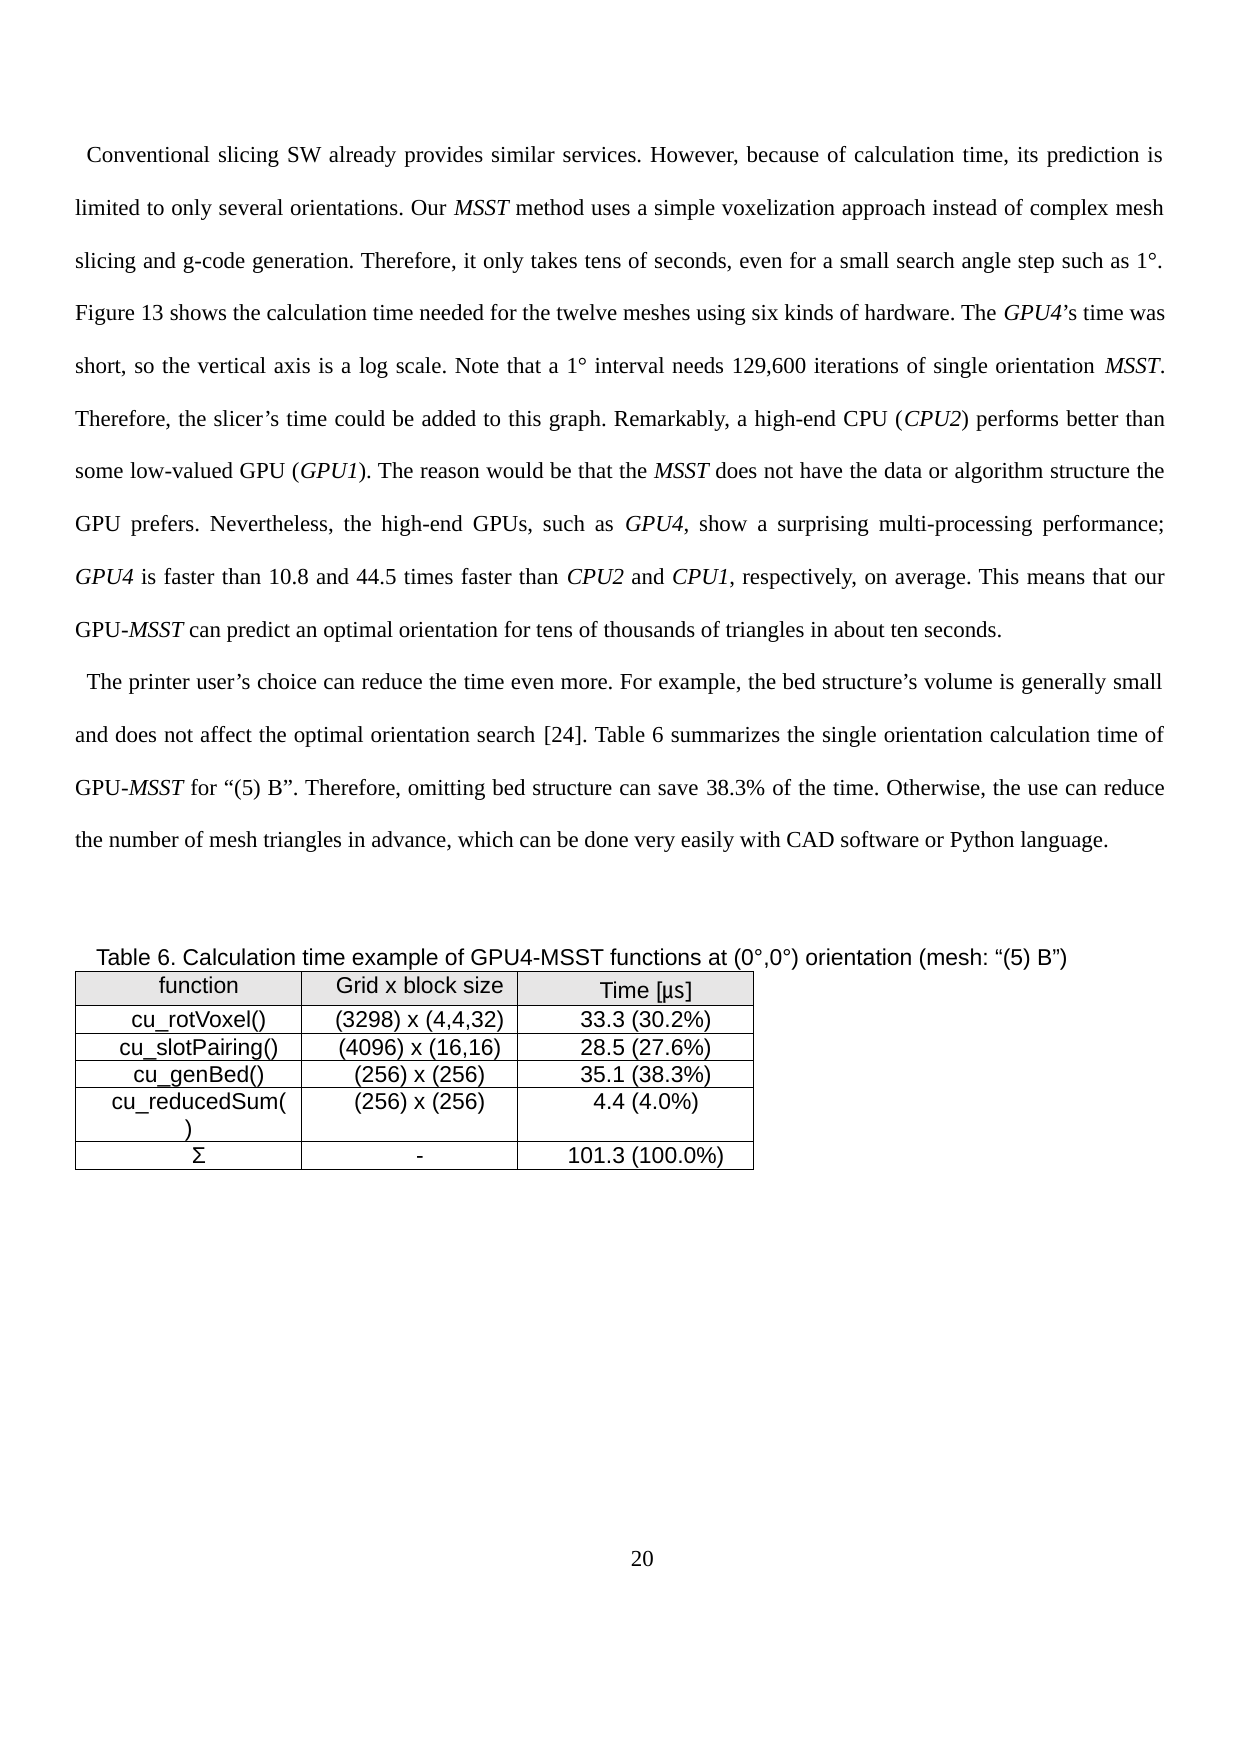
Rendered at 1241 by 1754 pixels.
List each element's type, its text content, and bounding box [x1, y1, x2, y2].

table_header Time [㎲] [518, 972, 753, 1005]
table_cell (256) x (256) [302, 1061, 517, 1087]
table_header function [76, 972, 301, 1005]
table_header Grid x block size [302, 972, 517, 1005]
table_cell 101.3 (100.0%) [518, 1142, 753, 1168]
table_cell 4.4 (4.0%) [518, 1088, 753, 1141]
table_cell cu_genBed() [76, 1061, 301, 1087]
table_cell 28.5 (27.6%) [518, 1034, 753, 1060]
text Table 6. Calculation time example of GPU4-MSST functions at (0°,0°) orientation (mesh: “(5) B”) [75, 944, 1165, 971]
table_cell cu_rotVoxel() [76, 1006, 301, 1032]
table_cell 33.3 (30.2%) [518, 1006, 753, 1032]
table_cell - [302, 1142, 517, 1168]
table_cell cu_slotPairing() [76, 1034, 301, 1060]
text The printer user’s choice can reduce the time even more. For example, the bed structure’s volume is generally small and does not affect the optimal orientation search [24]. Table 6 summarizes the single orientation calculation time of GPU-MSST for “(5) B”. Therefore, omitting bed structure can save 38.3% of the time. Otherwise, the use can reduce the number of mesh triangles in advance, which can be done very easily with CAD software or Python language. [75, 668, 1165, 853]
table_cell (256) x (256) [302, 1088, 517, 1141]
table_cell Σ [76, 1142, 301, 1168]
text Conventional slicing SW already provides similar services. However, because of calculation time, its prediction is limited to only several orientations. Our MSST method uses a simple voxelization approach instead of complex mesh slicing and g-code generation. Therefore, it only takes tens of seconds, even for a small search angle step such as 1°. Figure 13 shows the calculation time needed for the twelve meshes using six kinds of hardware. The GPU4’s time was short, so the vertical axis is a log scale. Note that a 1° interval needs 129,600 iterations of single orientation MSST. Therefore, the slicer’s time could be added to this graph. Remarkably, a high-end CPU (CPU2) performs better than some low-valued GPU (GPU1). The reason would be that the MSST does not have the data or algorithm structure the GPU prefers. Nevertheless, the high-end GPUs, such as GPU4, show a surprising multi-processing performance; GPU4 is faster than 10.8 and 44.5 times faster than CPU2 and CPU1, respectively, on average. This means that our GPU-MSST can predict an optimal orientation for tens of thousands of triangles in about ten seconds. [75, 141, 1165, 642]
table_cell 35.1 (38.3%) [518, 1061, 753, 1087]
table_cell cu_reducedSum() [76, 1088, 301, 1141]
table_cell (4096) x (16,16) [302, 1034, 517, 1060]
table_cell (3298) x (4,4,32) [302, 1006, 517, 1032]
